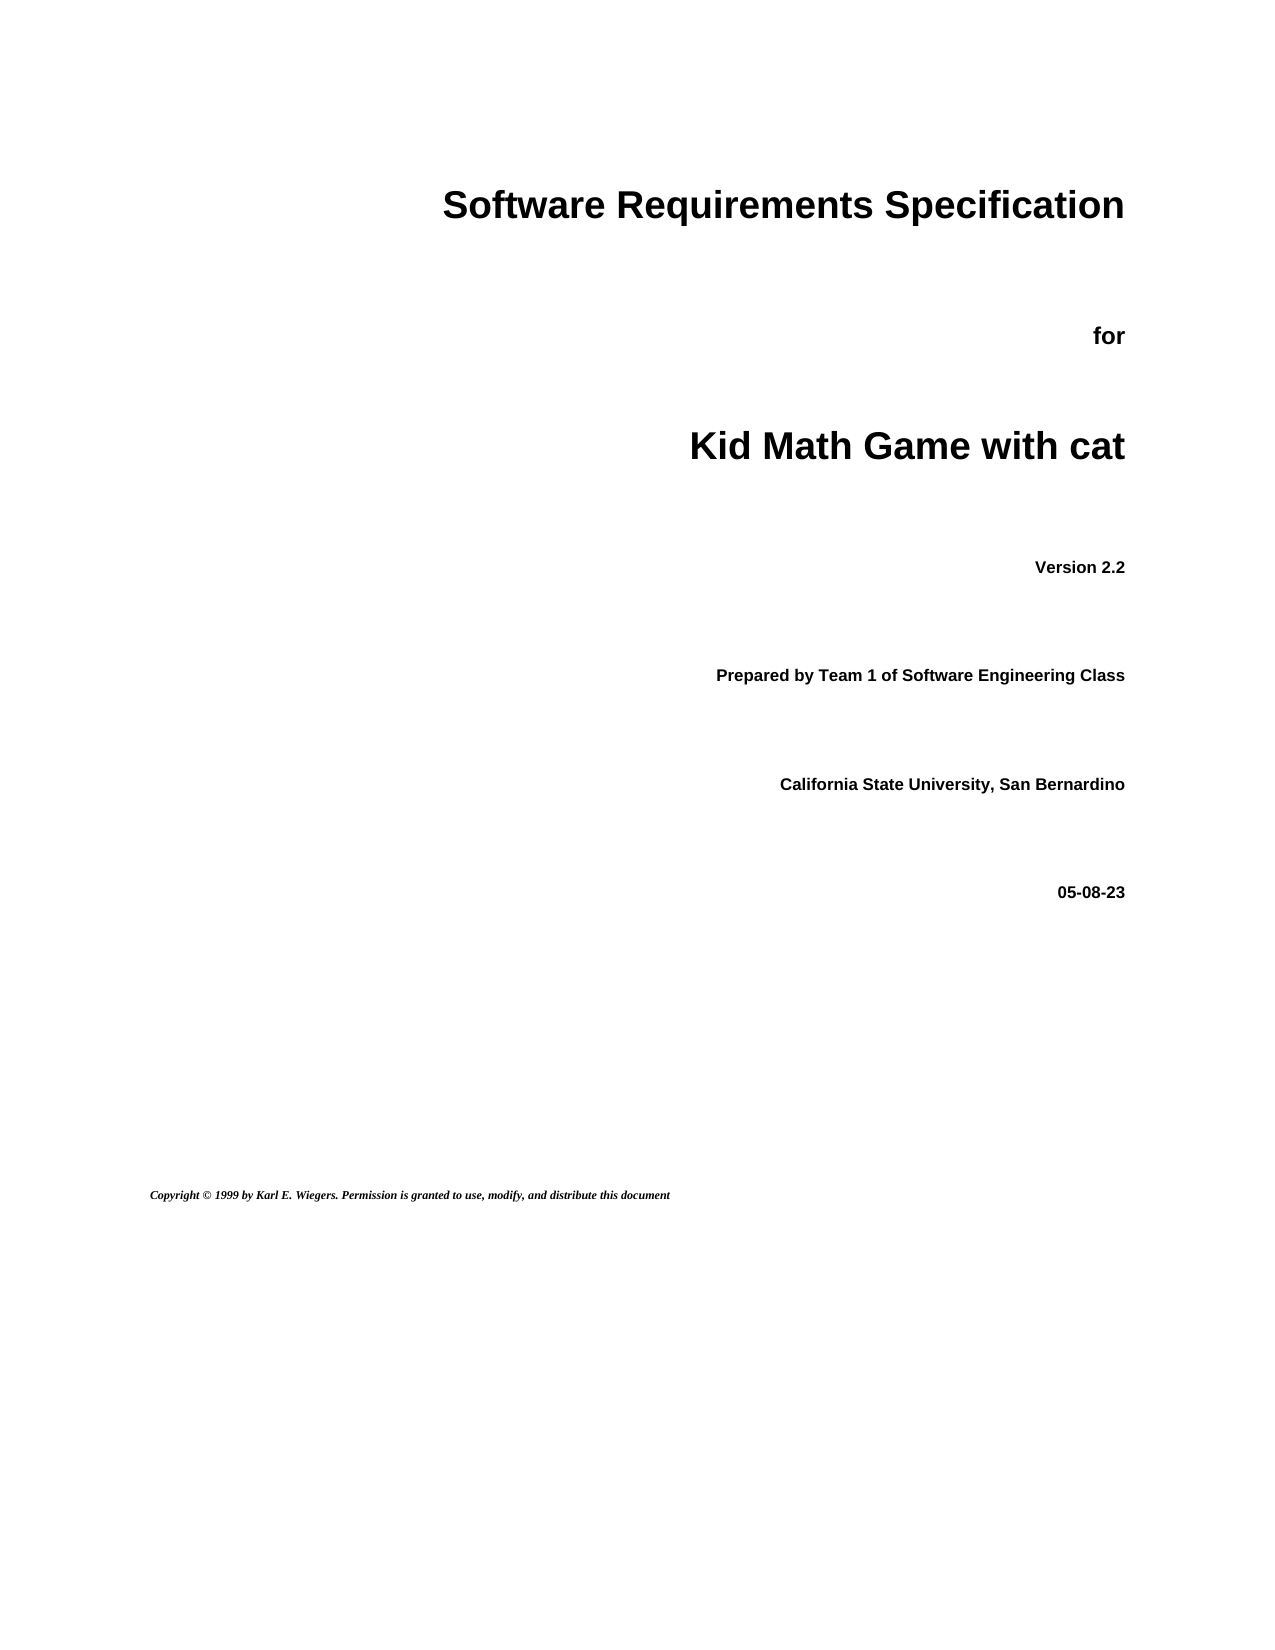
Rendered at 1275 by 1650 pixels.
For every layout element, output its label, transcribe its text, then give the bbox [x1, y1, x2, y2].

text 05-08-23 [150, 868, 1125, 902]
text Copyright © 1999 by Karl E. Wiegers. Permission is granted to use, modify, and distribute this document [150, 1177, 1125, 1202]
text California State University, San Bernardino [150, 760, 1125, 793]
title Kid Math Game with cat [150, 391, 1125, 468]
title for [150, 302, 1125, 349]
text Prepared by Team 1 of Software Engineering Class [150, 651, 1125, 685]
title Software Requirements Specification [150, 150, 1125, 227]
text Version 2.2 [150, 543, 1125, 576]
